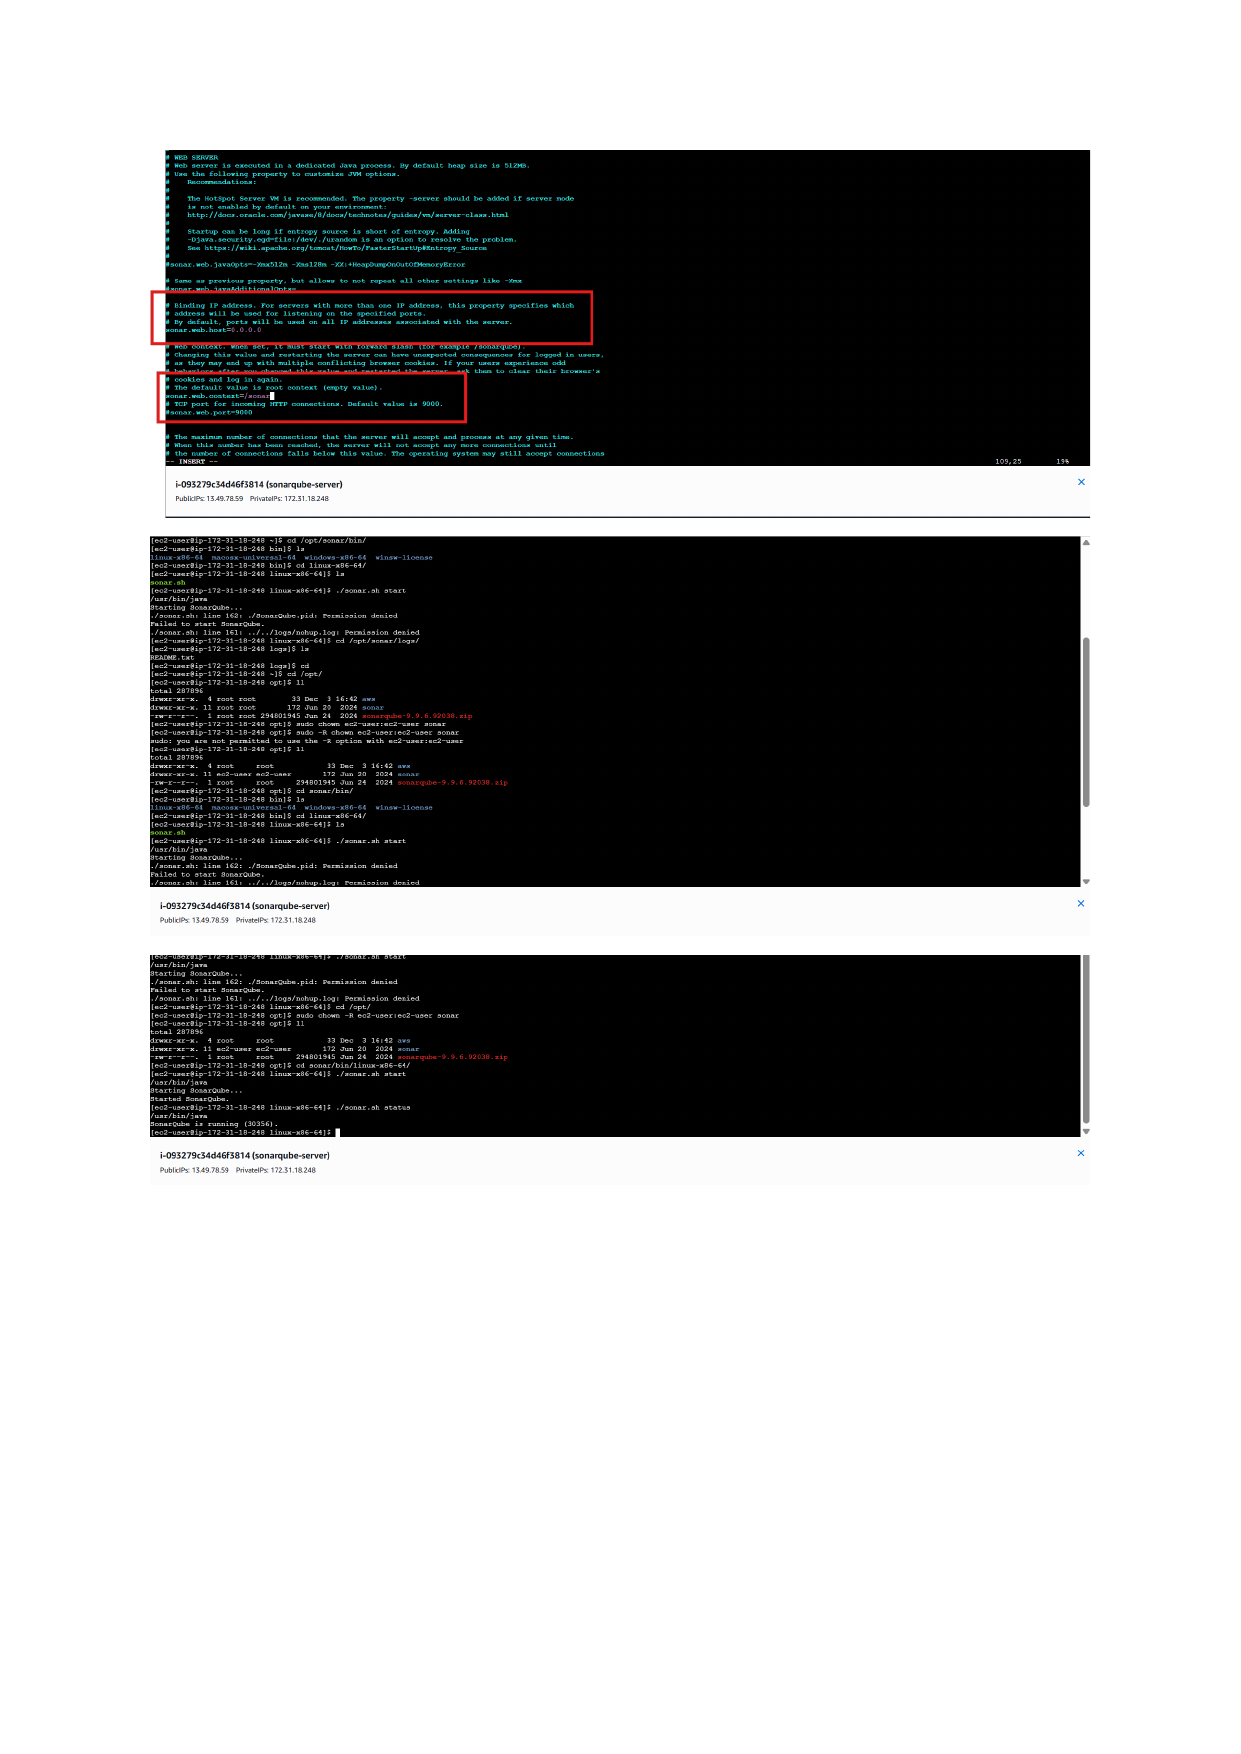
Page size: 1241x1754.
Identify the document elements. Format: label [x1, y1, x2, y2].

picture [150, 955, 1091, 1185]
picture [150, 150, 1091, 518]
picture [150, 536, 1091, 936]
